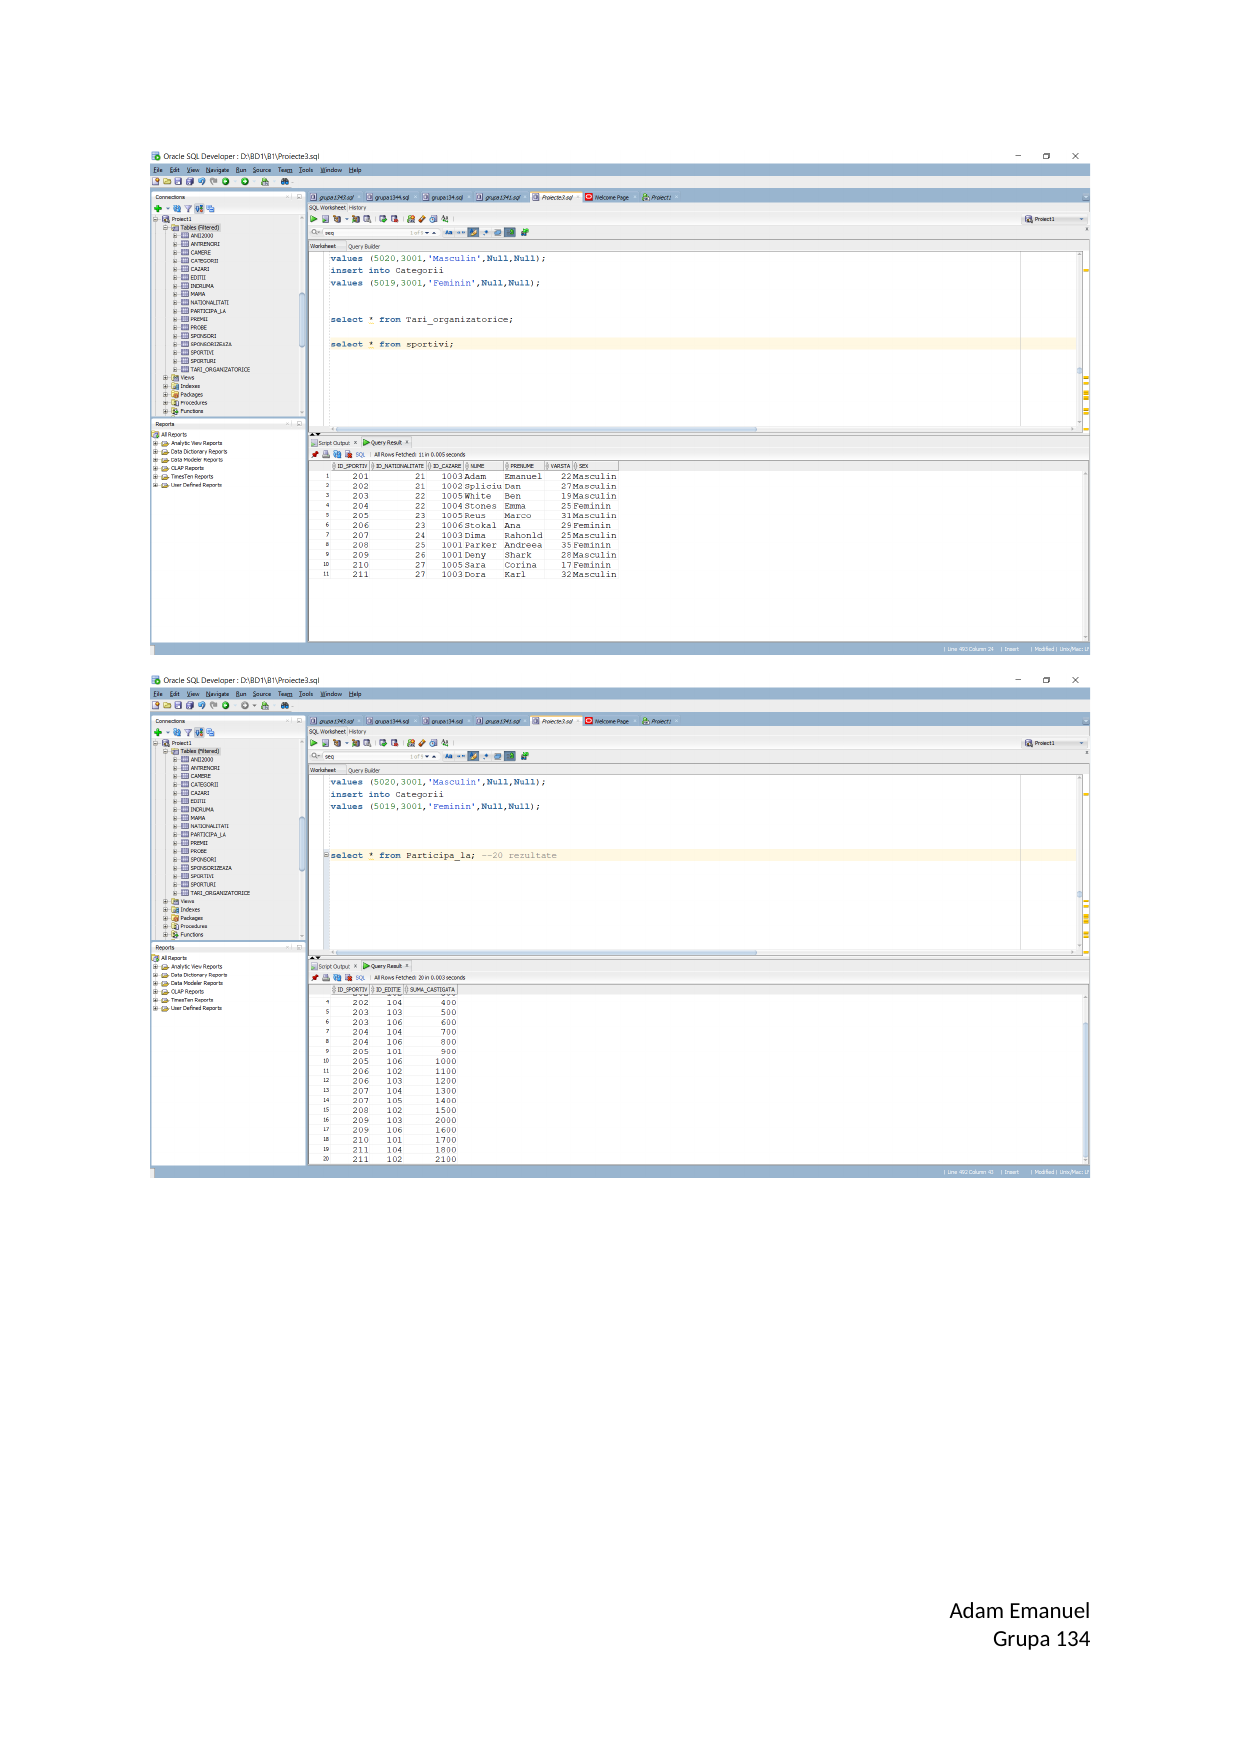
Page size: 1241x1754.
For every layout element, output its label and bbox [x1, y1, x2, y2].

picture [150, 150, 1091, 655]
picture [150, 673, 1091, 1178]
